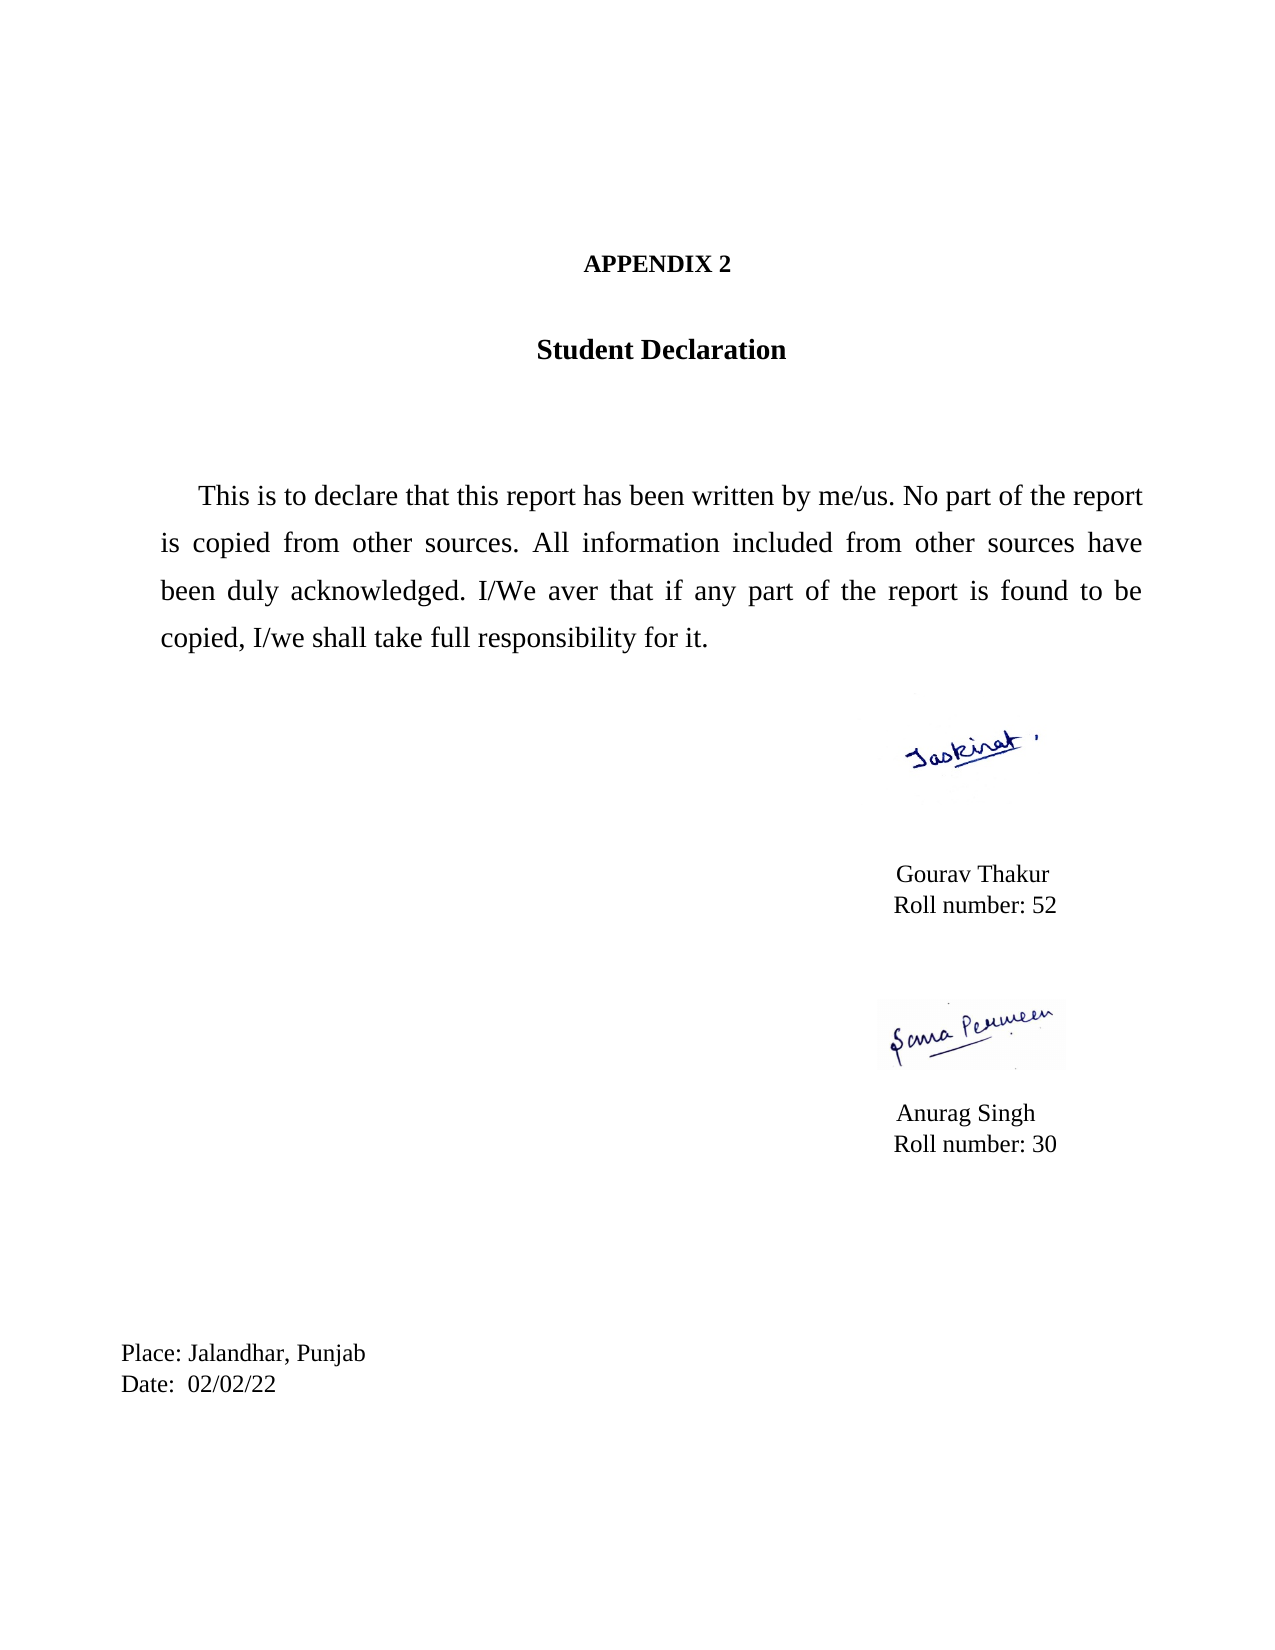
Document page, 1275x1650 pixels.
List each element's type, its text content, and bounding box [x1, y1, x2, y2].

text Roll number: 30 [863, 1129, 1146, 1158]
text Date: 02/02/22 [114, 1369, 1144, 1397]
text Roll number: 52 [819, 890, 1145, 919]
text Gourav Thakur [114, 859, 1144, 888]
text Anurag Singh [414, 1098, 1144, 1127]
text This is to declare that this report has been written by me/us. No part of the report is copied from other sources. All information included from other sources have been duly acknowledged. I/We aver that if any part of the report is found to be copied, I/we shall take full responsibility for it. [160, 478, 1144, 653]
picture [845, 693, 1090, 805]
picture [877, 999, 1066, 1070]
text Student Declaration [114, 332, 1144, 366]
text Place: Jalandhar, Punjab [114, 1338, 1144, 1366]
text APPENDIX 2 [114, 249, 1143, 278]
